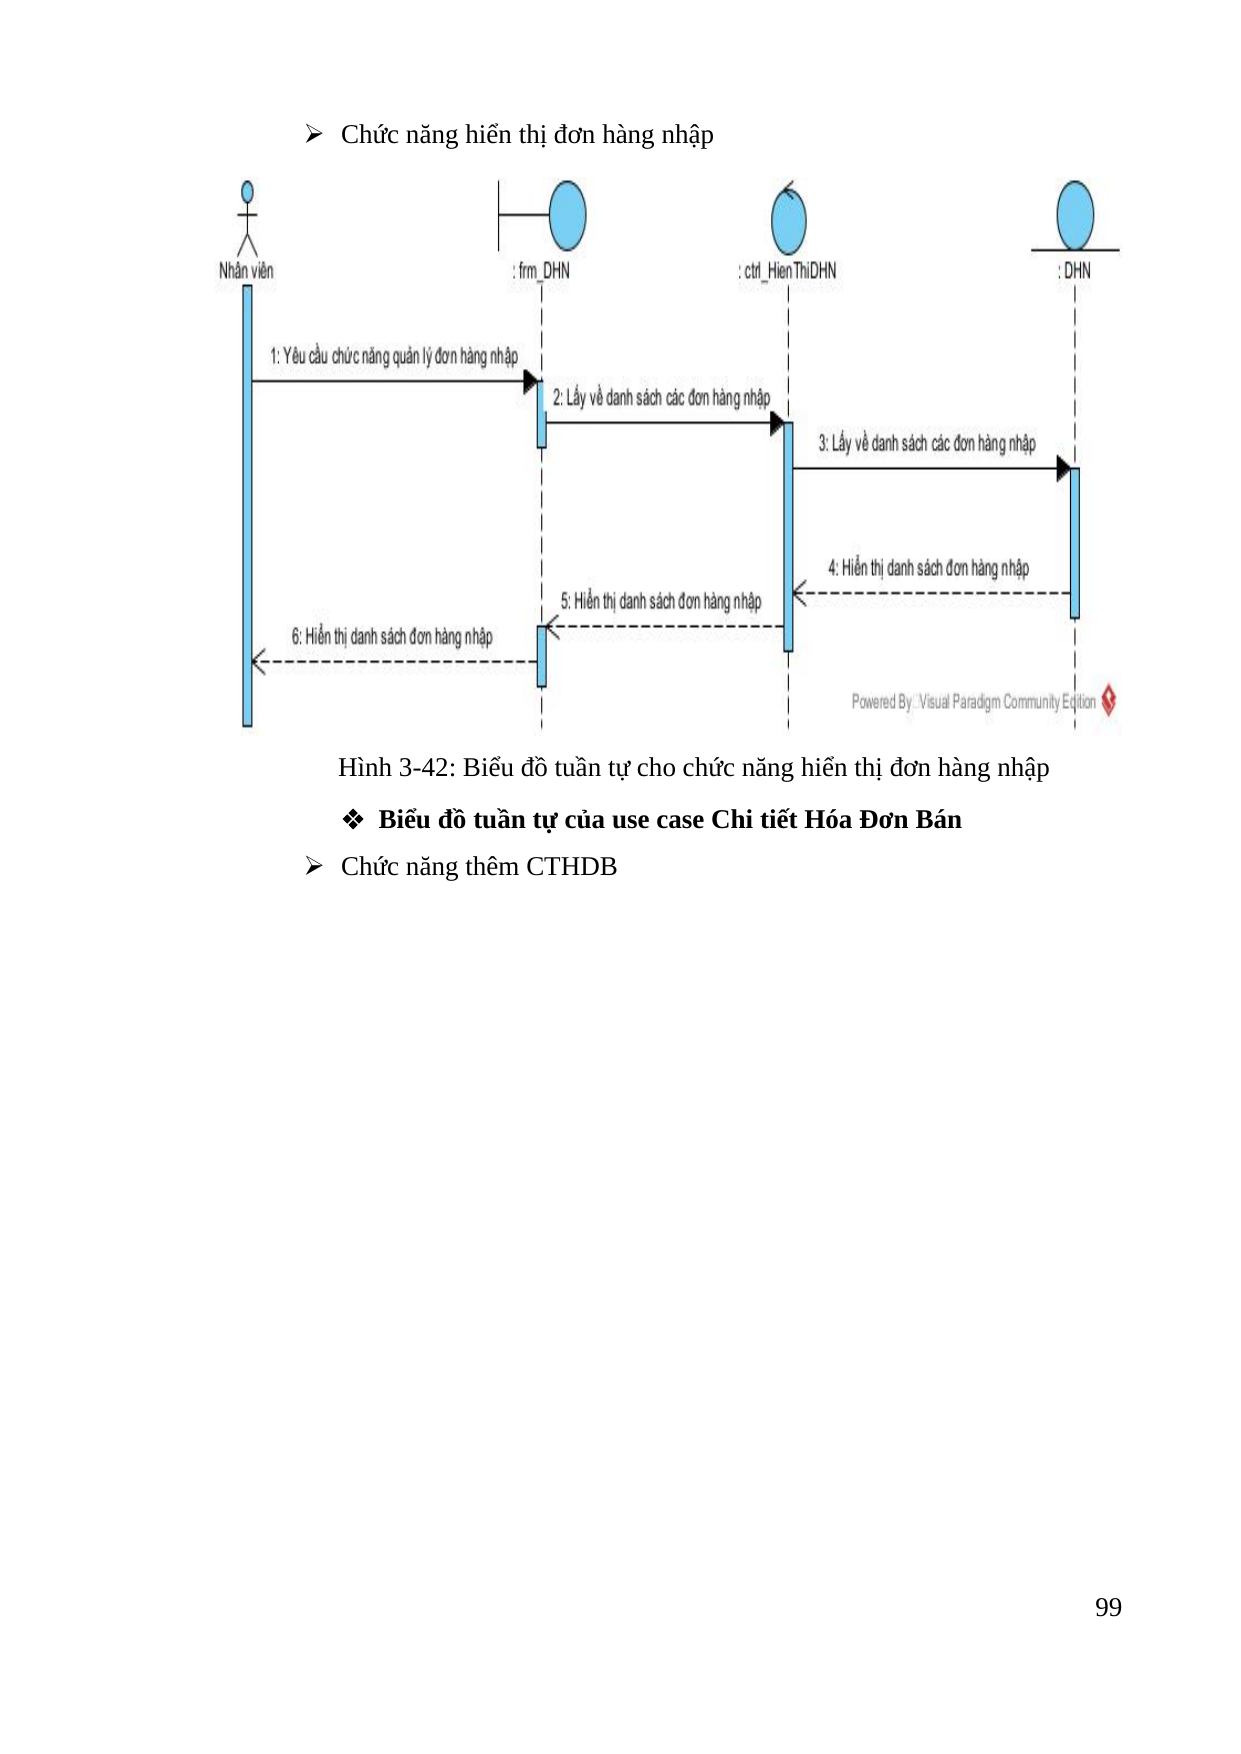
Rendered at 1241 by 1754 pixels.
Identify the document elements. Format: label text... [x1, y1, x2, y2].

list Biểu đồ tuần tự của use case Chi tiết Hóa Đơn Bán [341, 803, 1122, 834]
list Chức năng thêm CTHDB [303, 850, 1122, 881]
picture [206, 177, 1122, 736]
list Chức năng hiển thị đơn hàng nhập [303, 118, 1122, 149]
